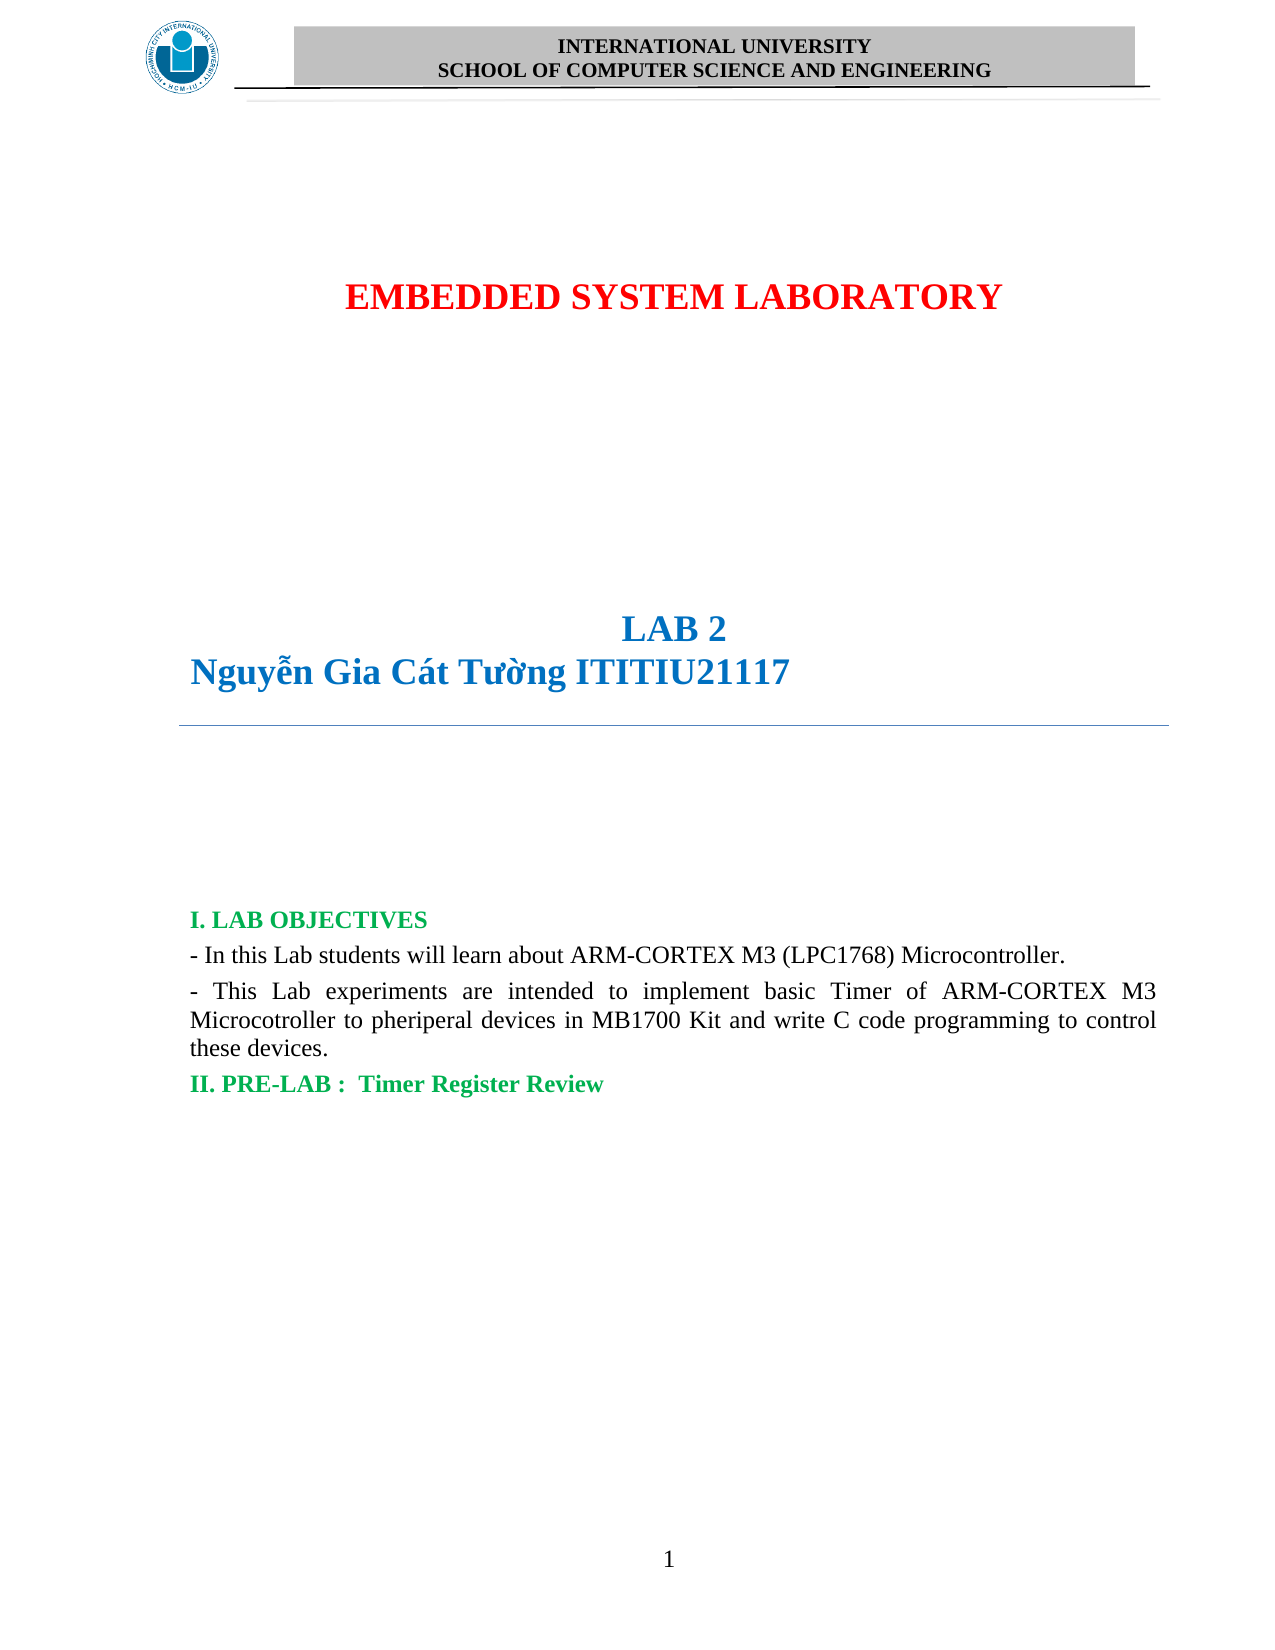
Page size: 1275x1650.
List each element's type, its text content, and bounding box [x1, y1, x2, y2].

picture [144, 19, 219, 95]
table_cell LAB 2 Nguyễn Gia Cát Tường ITITIU21117 [179, 575, 1169, 725]
table_header EMBEDDED SYSTEM LABORATORY [179, 275, 1169, 575]
subtitle - In this Lab students will learn about ARM-CORTEX M3 (LPC1768) Microcontroller. [189, 941, 1158, 969]
subtitle II. PRE-LAB : Timer Register Review [189, 1069, 1158, 1098]
subtitle I. LAB OBJECTIVES [189, 905, 1158, 934]
subtitle - This Lab experiments are intended to implement basic Timer of ARM-CORTEX M3 Microcotroller to pheriperal devices in MB1700 Kit and write C code programming to control these devices. [189, 976, 1158, 1062]
